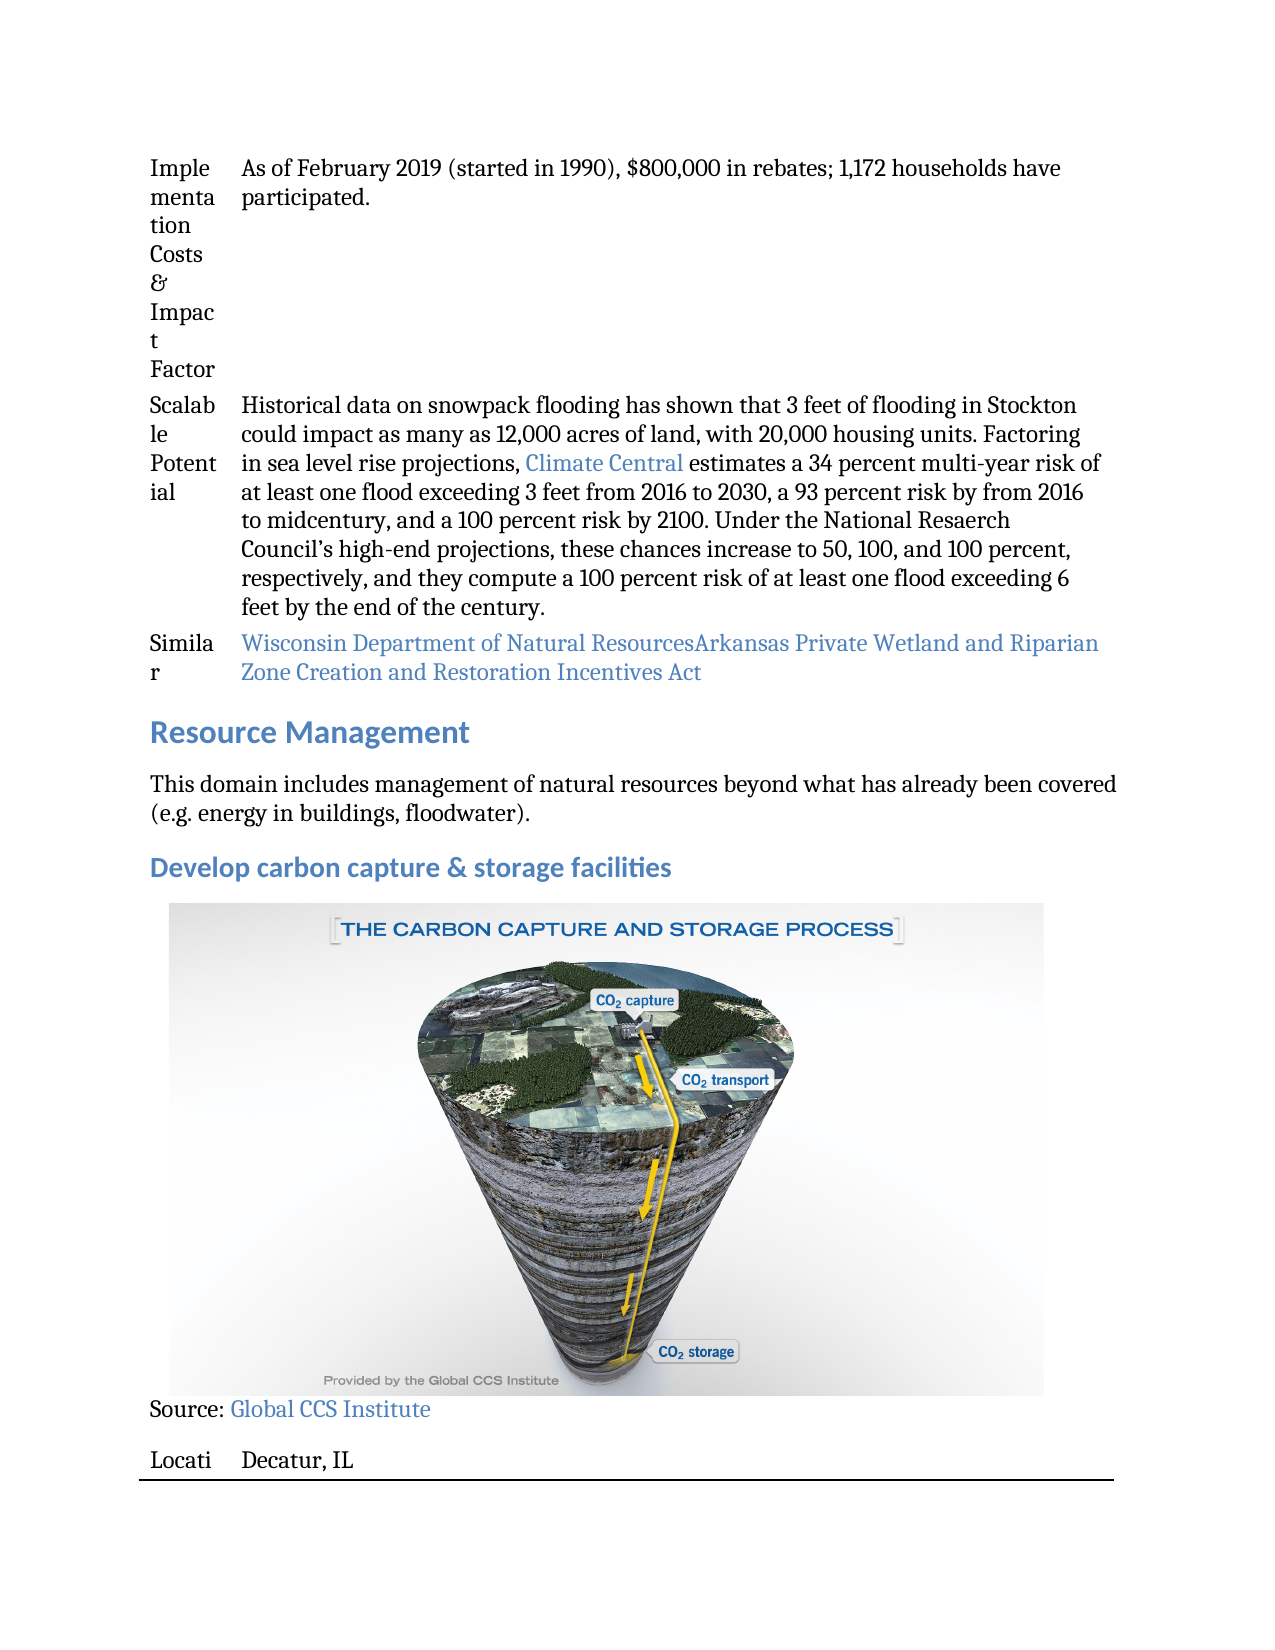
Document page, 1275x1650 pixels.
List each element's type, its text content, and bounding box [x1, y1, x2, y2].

subtitle Resource Management [150, 711, 1125, 752]
picture [168, 903, 1044, 1396]
table_cell Implementation Costs & Impact Factor [139, 150, 230, 387]
table_header Decatur, IL [230, 1443, 1114, 1479]
table_cell As of February 2019 (started in 1990), $800,000 in rebates; 1,172 households have participated. [230, 150, 1114, 387]
table_cell Similar [139, 625, 230, 690]
text This domain includes management of natural resources beyond what has already been covered (e.g. energy in buildings, floodwater). [150, 770, 1125, 828]
subtitle Develop carbon capture & storage facilities [150, 849, 1125, 884]
table_cell Scalable Potential [139, 388, 230, 625]
table_header Location [139, 1443, 230, 1479]
table_cell Historical data on snowpack flooding has shown that 3 feet of flooding in Stockton could impact as many as 12,000 acres of land, with 20,000 housing units. Factoring in sea level rise projections, Climate Central estimates a 34 percent multi-year risk of at least one flood exceeding 3 feet from 2016 to 2030, a 93 percent risk by from 2016 to midcentury, and a 100 percent risk by 2100. Under the National Resaerch Council’s high-end projections, these chances increase to 50, 100, and 100 percent, respectively, and they compute a 100 percent risk of at least one flood exceeding 6 feet by the end of the century. [230, 388, 1114, 625]
table_cell Wisconsin Department of Natural ResourcesArkansas Private Wetland and Riparian Zone Creation and Restoration Incentives Act [230, 625, 1114, 690]
